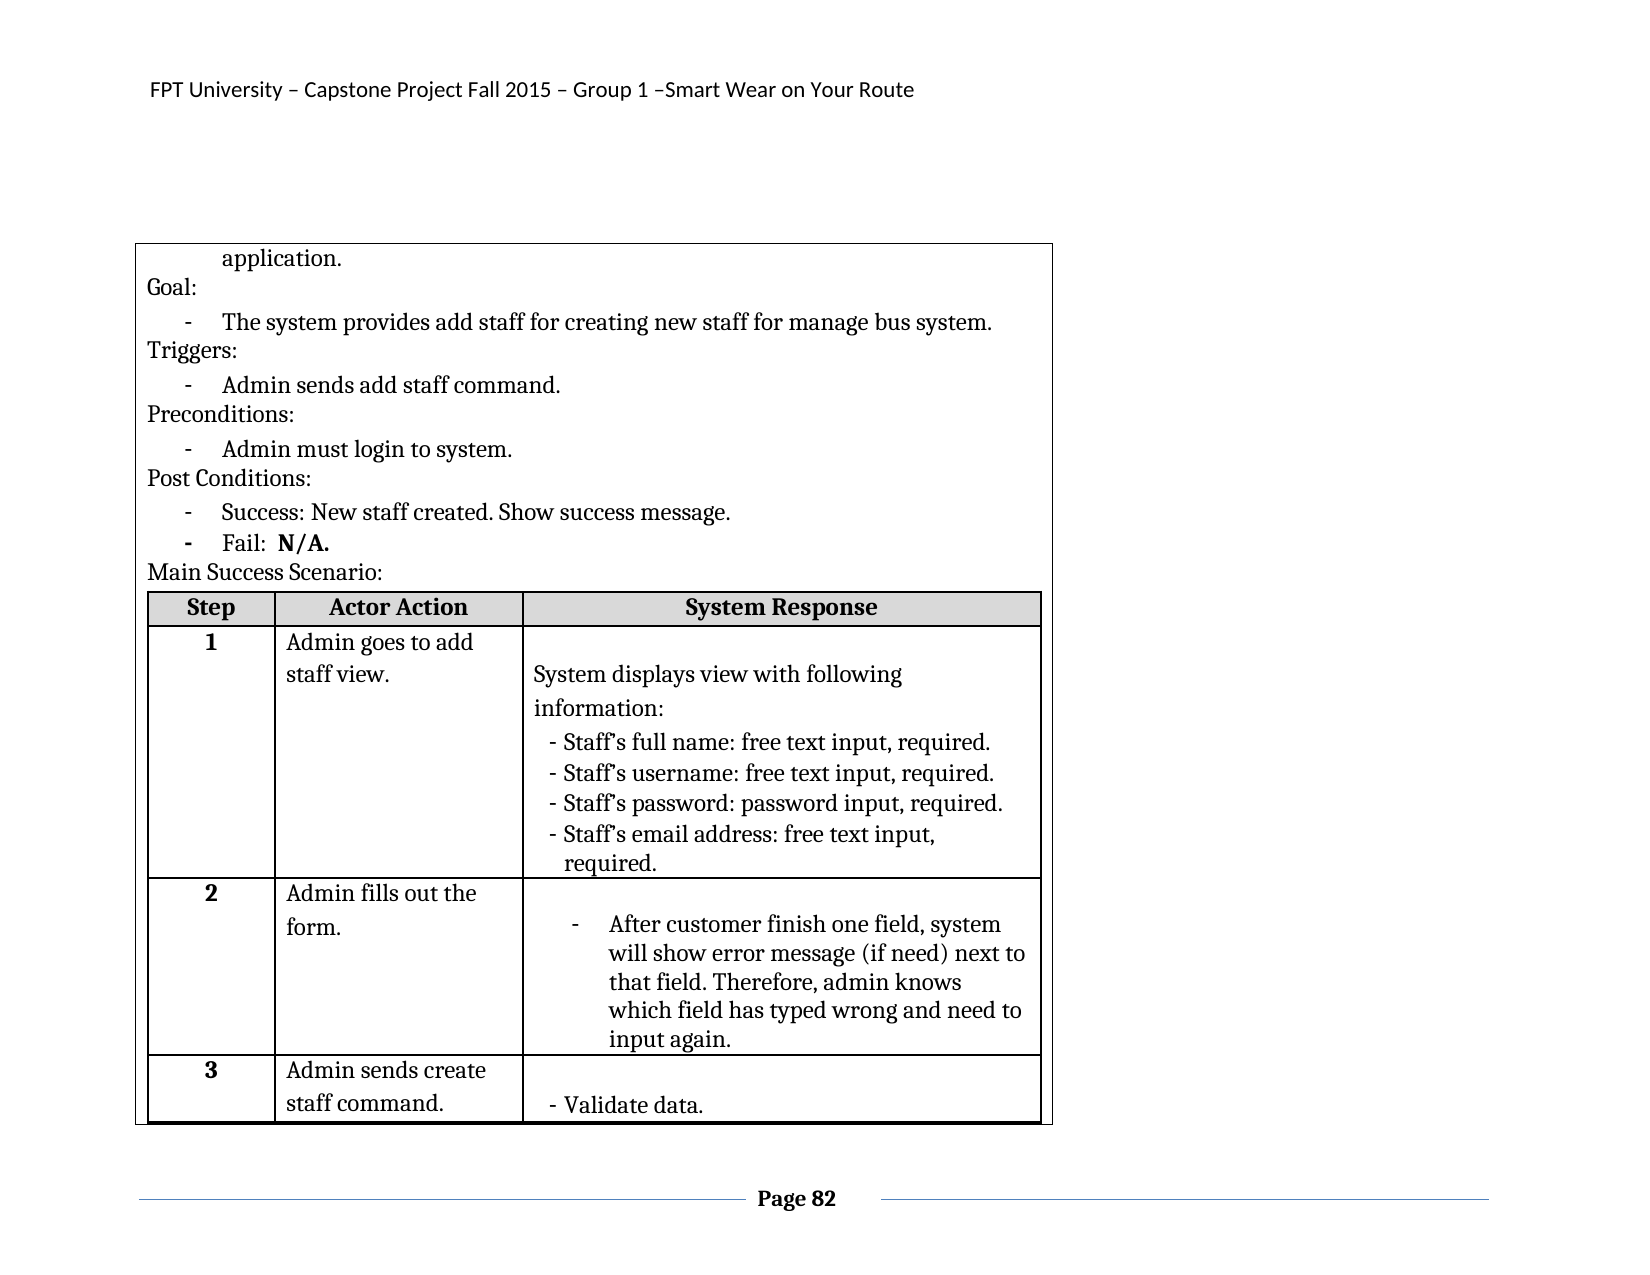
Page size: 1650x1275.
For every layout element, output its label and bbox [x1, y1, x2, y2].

table_cell [136, 244, 1052, 1123]
